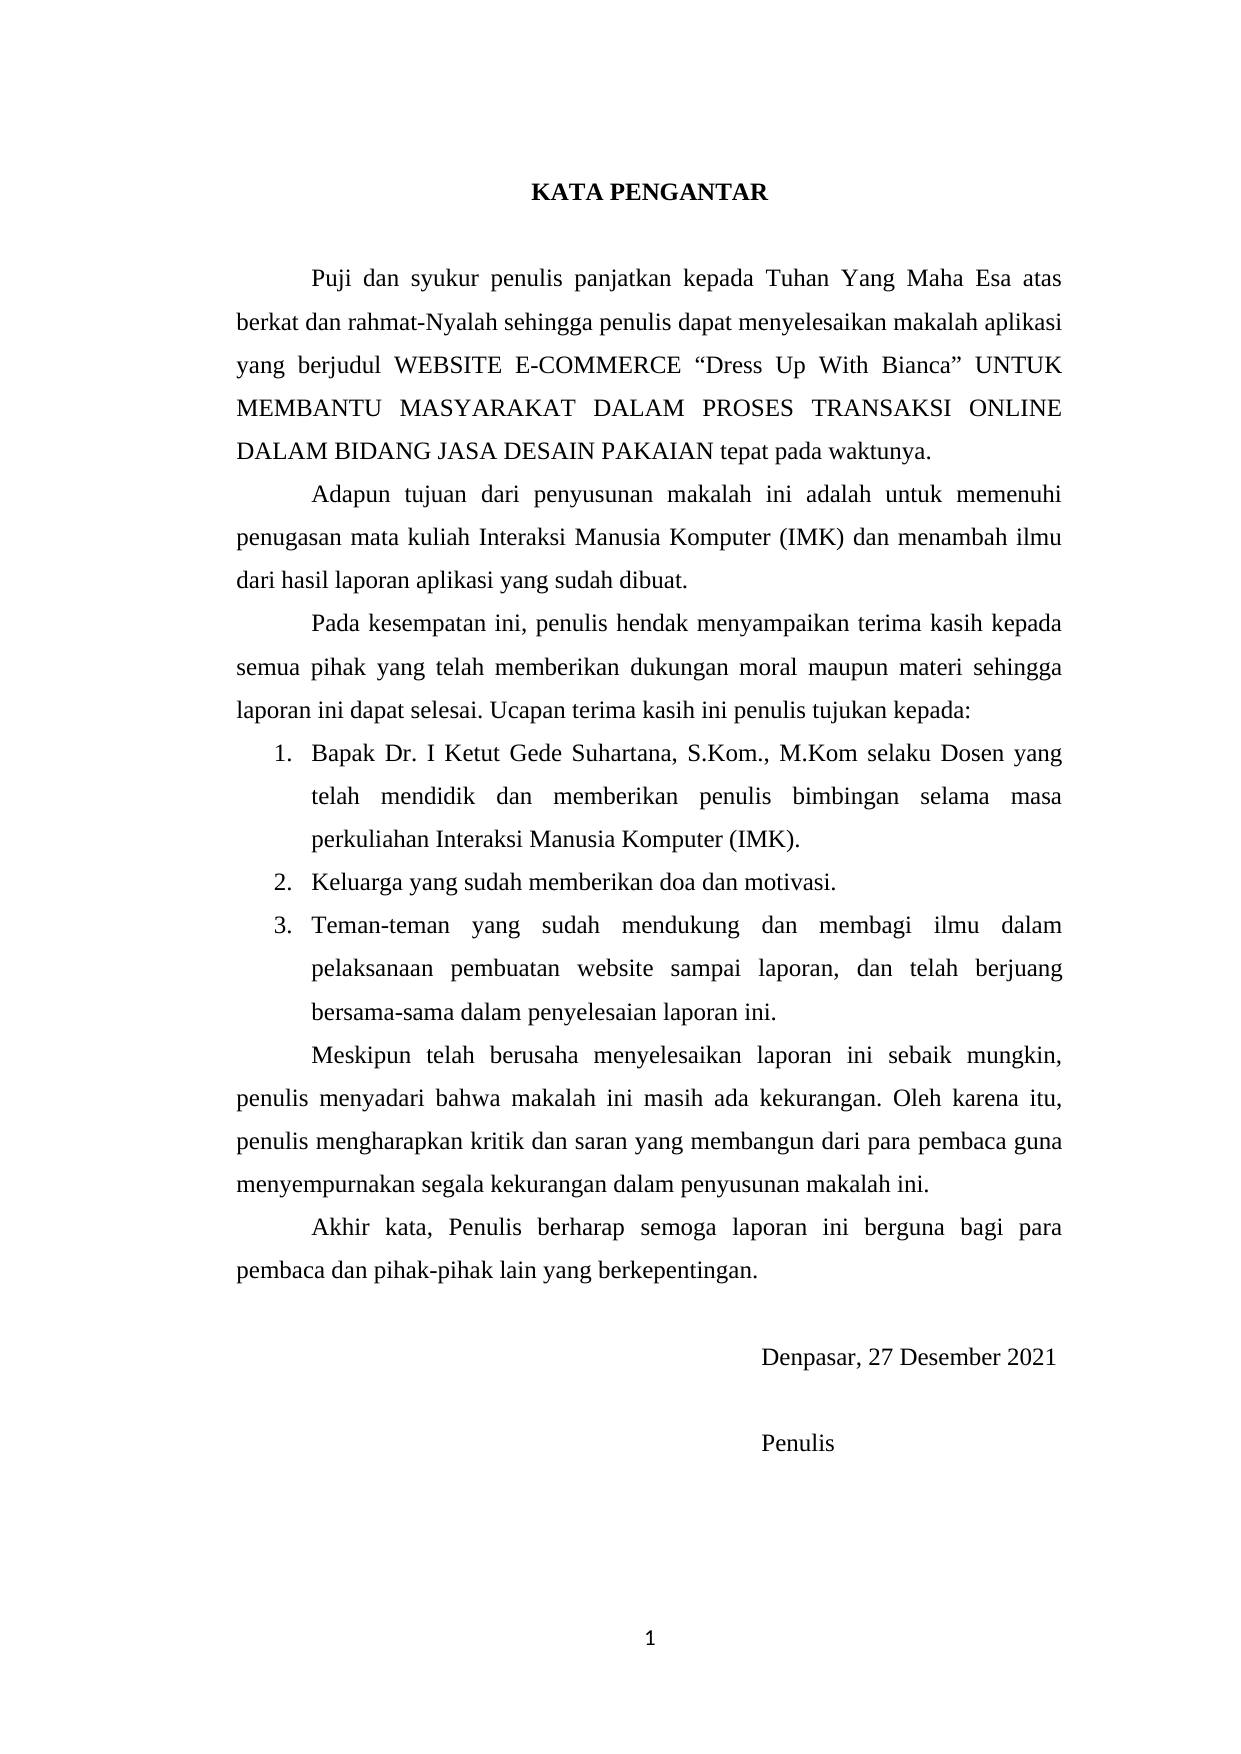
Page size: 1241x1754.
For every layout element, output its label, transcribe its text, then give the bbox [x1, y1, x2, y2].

list Keluarga yang sudah memberikan doa dan motivasi. [274, 867, 1063, 896]
list Bapak Dr. I Ketut Gede Suhartana, S.Kom., M.Kom selaku Dosen yang telah mendidik dan memberikan penulis bimbingan selama masa perkuliahan Interaksi Manusia Komputer (IMK). [274, 738, 1063, 853]
text Pada kesempatan ini, penulis hendak menyampaikan terima kasih kepada semua pihak yang telah memberikan dukungan moral maupun materi sehingga laporan ini dapat selesai. Ucapan terima kasih ini penulis tujukan kepada: [236, 608, 1063, 723]
text Adapun tujuan dari penyusunan makalah ini adalah untuk memenuhi penugasan mata kuliah Interaksi Manusia Komputer (IMK) dan menambah ilmu dari hasil laporan aplikasi yang sudah dibuat. [236, 479, 1063, 594]
list Teman-teman yang sudah mendukung dan membagi ilmu dalam pelaksanaan pembuatan website sampai laporan, dan telah berjuang bersama-sama dalam penyelesaian laporan ini. [274, 910, 1063, 1025]
subtitle KATA PENGANTAR [236, 177, 1063, 206]
text Denpasar, 27 Desember 2021 [686, 1342, 1063, 1370]
text Meskipun telah berusaha menyelesaikan laporan ini sebaik mungkin, penulis menyadari bahwa makalah ini masih ada kekurangan. Oleh karena itu, penulis mengharapkan kritik dan saran yang membangun dari para pembaca guna menyempurnakan segala kekurangan dalam penyusunan makalah ini. [236, 1040, 1063, 1198]
text Penulis [686, 1428, 1063, 1457]
text Puji dan syukur penulis panjatkan kepada Tuhan Yang Maha Esa atas berkat dan rahmat-Nyalah sehingga penulis dapat menyelesaikan makalah aplikasi yang berjudul WEBSITE E-COMMERCE “Dress Up With Bianca” UNTUK MEMBANTU MASYARAKAT DALAM PROSES TRANSAKSI ONLINE DALAM BIDANG JASA DESAIN PAKAIAN tepat pada waktunya. [236, 263, 1063, 465]
text Akhir kata, Penulis berharap semoga laporan ini berguna bagi para pembaca dan pihak-pihak lain yang berkepentingan. [236, 1212, 1063, 1284]
